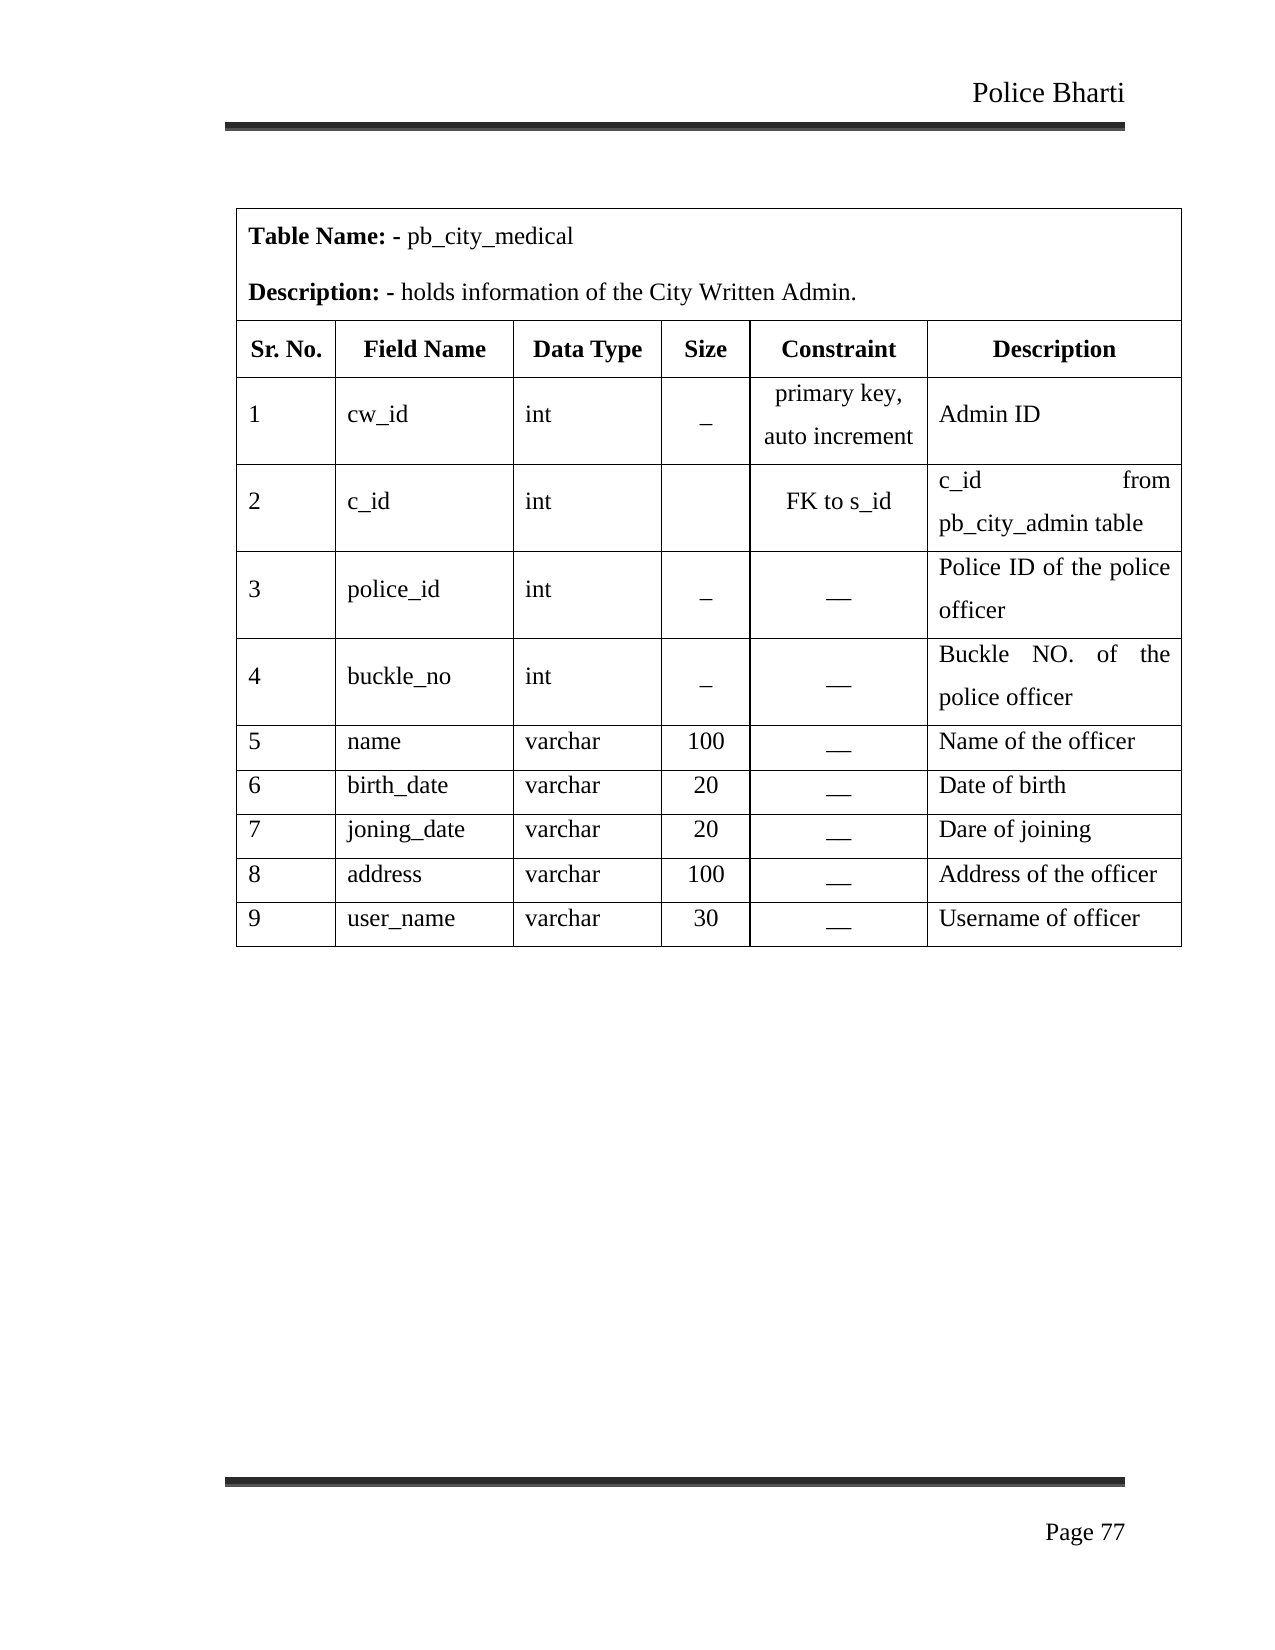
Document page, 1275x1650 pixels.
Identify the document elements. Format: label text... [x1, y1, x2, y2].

table_cell int [514, 639, 661, 725]
table_cell birth_date [336, 771, 513, 813]
table_cell varchar [514, 903, 661, 946]
table_cell FK to s_id [751, 465, 927, 551]
table_cell varchar [514, 726, 661, 769]
table_cell user_name [336, 903, 513, 946]
table_cell 6 [237, 771, 335, 813]
table_cell __ [751, 639, 927, 725]
table_cell buckle_no [336, 639, 513, 725]
table_cell Constraint [751, 321, 927, 377]
table_cell 8 [237, 859, 335, 902]
table_cell name [336, 726, 513, 769]
table_cell Description [928, 321, 1181, 377]
table_cell 100 [662, 859, 749, 902]
table_cell varchar [514, 771, 661, 813]
table_cell 4 [237, 639, 335, 725]
table_cell 20 [662, 815, 749, 858]
table_cell __ [751, 903, 927, 946]
table_cell __ [751, 552, 927, 638]
table_cell int [514, 465, 661, 551]
table_cell [662, 465, 749, 551]
table_cell 3 [237, 552, 335, 638]
table_cell Date of birth [928, 771, 1181, 813]
table_cell Name of the officer [928, 726, 1181, 769]
table_cell Police ID of the police officer [928, 552, 1181, 638]
table_cell primary key, auto increment [751, 378, 927, 464]
table_cell 9 [237, 903, 335, 946]
table_cell __ [751, 815, 927, 858]
table_cell varchar [514, 815, 661, 858]
table_cell Dare of joining [928, 815, 1181, 858]
table_cell _ [662, 639, 749, 725]
table_cell 100 [662, 726, 749, 769]
table_cell Field Name [336, 321, 513, 377]
table_cell joning_date [336, 815, 513, 858]
table_cell Sr. No. [237, 321, 335, 377]
table_cell __ [751, 859, 927, 902]
table_cell Data Type [514, 321, 661, 377]
table_header Table Name: - pb_city_medical Description: - holds information of the City Written Admin. [237, 209, 1181, 320]
table_cell Size [662, 321, 749, 377]
table_cell Buckle NO. of the police officer [928, 639, 1181, 725]
table_cell 7 [237, 815, 335, 858]
table_cell address [336, 859, 513, 902]
table_cell int [514, 378, 661, 464]
table_cell _ [662, 378, 749, 464]
table_cell cw_id [336, 378, 513, 464]
table_cell 20 [662, 771, 749, 813]
table_cell Username of officer [928, 903, 1181, 946]
table_cell 5 [237, 726, 335, 769]
table_cell Address of the officer [928, 859, 1181, 902]
table_cell Admin ID [928, 378, 1181, 464]
table_cell varchar [514, 859, 661, 902]
table_cell 30 [662, 903, 749, 946]
table_cell 2 [237, 465, 335, 551]
table_cell c_id [336, 465, 513, 551]
table_cell c_id from pb_city_admin table [928, 465, 1181, 551]
table_cell police_id [336, 552, 513, 638]
table_cell _ [662, 552, 749, 638]
table_cell int [514, 552, 661, 638]
table_cell __ [751, 771, 927, 813]
table_cell __ [751, 726, 927, 769]
table_cell 1 [237, 378, 335, 464]
